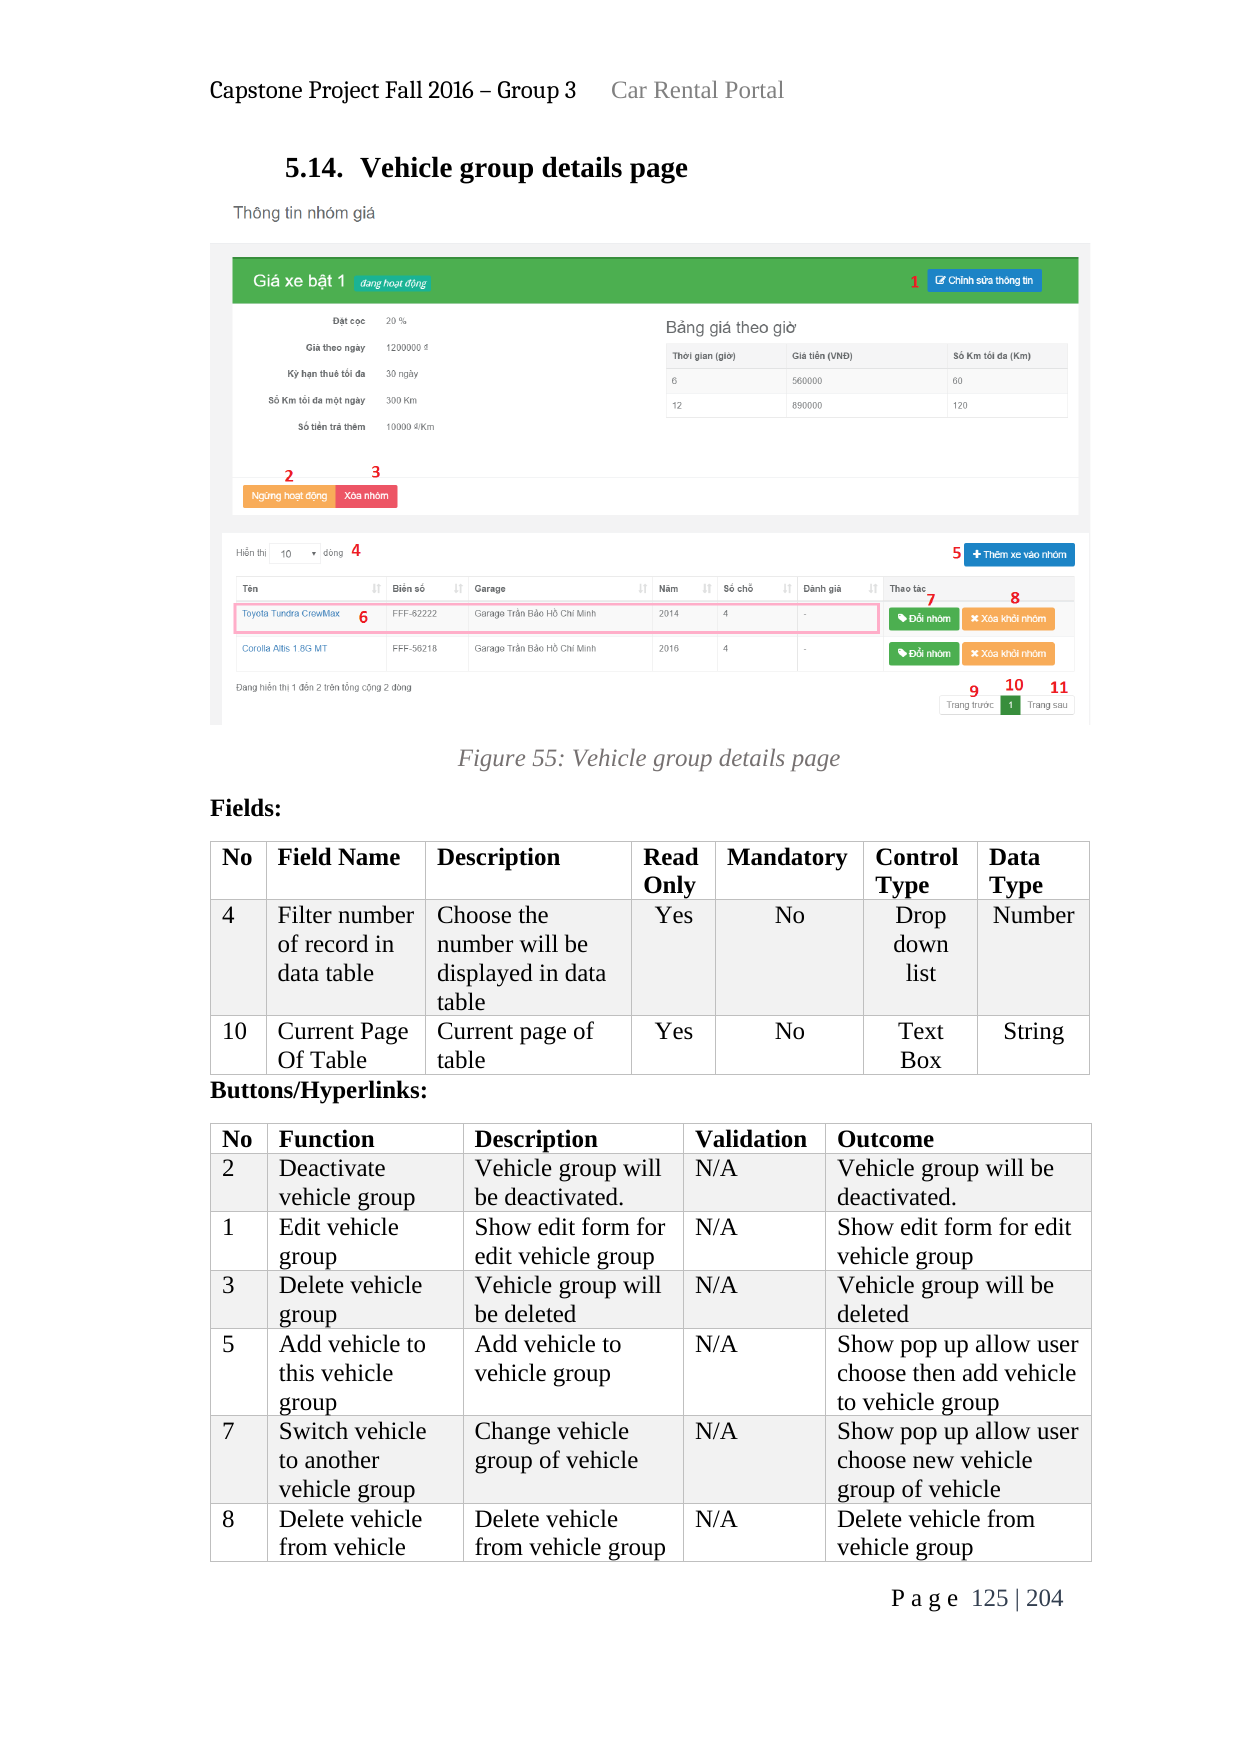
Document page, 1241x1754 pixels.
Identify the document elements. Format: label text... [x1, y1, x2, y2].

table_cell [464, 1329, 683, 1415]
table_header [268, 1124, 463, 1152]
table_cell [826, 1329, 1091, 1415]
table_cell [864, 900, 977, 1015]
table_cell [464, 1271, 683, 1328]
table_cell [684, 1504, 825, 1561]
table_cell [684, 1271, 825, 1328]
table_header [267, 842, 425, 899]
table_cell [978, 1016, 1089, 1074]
text Buttons/Hyperlinks: [210, 1075, 1090, 1104]
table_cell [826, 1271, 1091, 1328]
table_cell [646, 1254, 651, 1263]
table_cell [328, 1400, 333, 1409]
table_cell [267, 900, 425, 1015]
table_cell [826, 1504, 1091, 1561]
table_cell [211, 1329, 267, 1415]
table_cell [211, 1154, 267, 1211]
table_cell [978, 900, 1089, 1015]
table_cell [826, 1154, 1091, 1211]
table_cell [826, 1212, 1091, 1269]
text Fields: [210, 793, 1090, 822]
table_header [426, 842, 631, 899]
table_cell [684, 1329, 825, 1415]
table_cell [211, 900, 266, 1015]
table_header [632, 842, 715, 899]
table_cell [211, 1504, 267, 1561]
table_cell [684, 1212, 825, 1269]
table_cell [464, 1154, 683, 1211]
text Figure 55: Vehicle group details page [210, 743, 1090, 772]
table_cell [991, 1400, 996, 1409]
subtitle Vehicle group details page [285, 150, 1090, 183]
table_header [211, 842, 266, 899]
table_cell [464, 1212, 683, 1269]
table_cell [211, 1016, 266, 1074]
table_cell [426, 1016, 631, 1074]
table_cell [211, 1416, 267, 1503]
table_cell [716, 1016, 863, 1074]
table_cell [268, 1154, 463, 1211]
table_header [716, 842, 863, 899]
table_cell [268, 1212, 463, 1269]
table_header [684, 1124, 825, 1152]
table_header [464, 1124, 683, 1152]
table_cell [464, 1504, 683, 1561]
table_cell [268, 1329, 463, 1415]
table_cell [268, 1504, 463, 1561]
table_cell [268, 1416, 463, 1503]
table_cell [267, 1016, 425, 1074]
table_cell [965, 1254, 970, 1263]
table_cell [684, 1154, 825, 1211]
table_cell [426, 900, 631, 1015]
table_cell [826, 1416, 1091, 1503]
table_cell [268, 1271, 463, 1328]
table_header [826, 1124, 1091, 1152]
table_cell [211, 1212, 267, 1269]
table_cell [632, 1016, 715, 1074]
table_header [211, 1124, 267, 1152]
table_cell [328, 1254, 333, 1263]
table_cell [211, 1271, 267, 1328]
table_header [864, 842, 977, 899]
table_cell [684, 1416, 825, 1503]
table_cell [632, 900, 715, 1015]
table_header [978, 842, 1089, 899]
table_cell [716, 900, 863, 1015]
picture [210, 186, 1091, 725]
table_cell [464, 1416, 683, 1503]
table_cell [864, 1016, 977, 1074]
